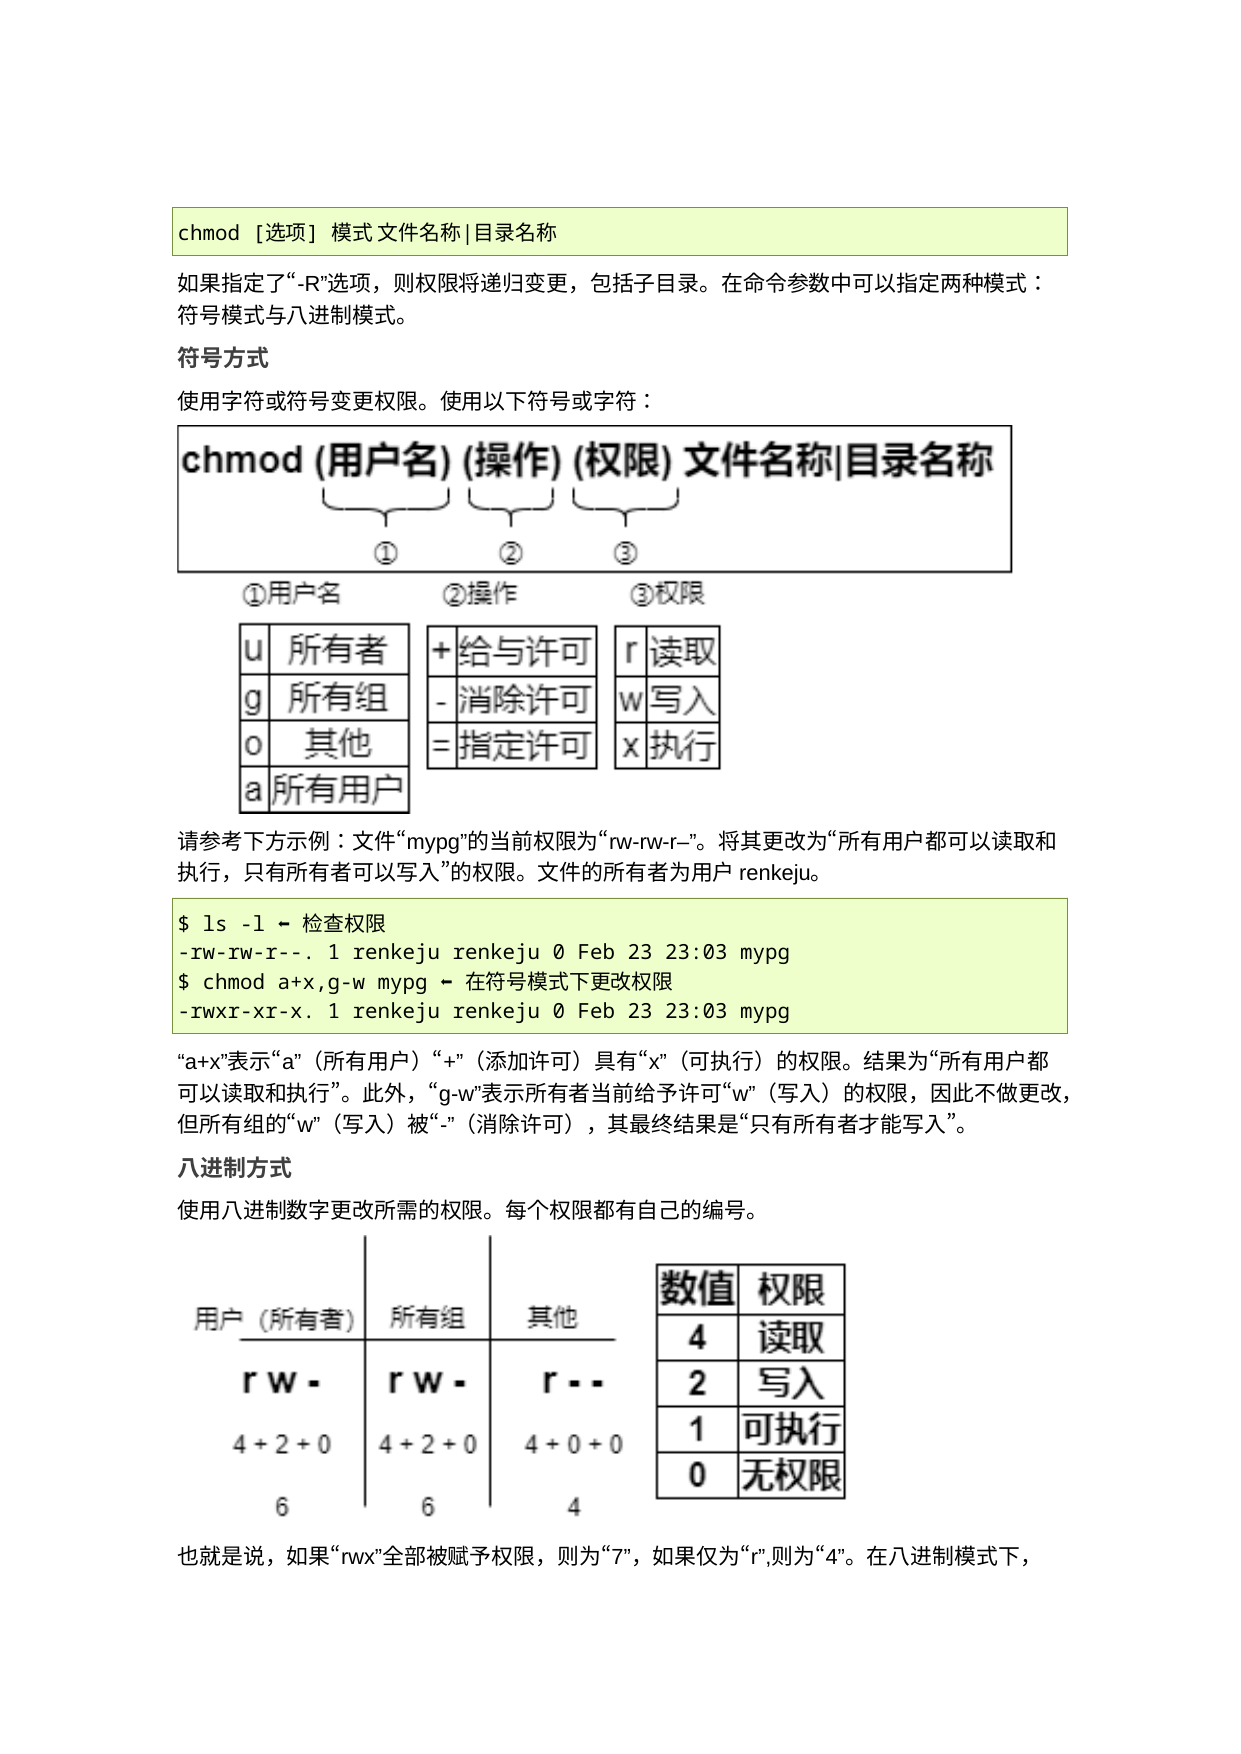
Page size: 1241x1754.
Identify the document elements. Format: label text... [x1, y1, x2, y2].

text 使用字符或符号变更权限。使用以下符号或字符： [177, 384, 1063, 415]
text chmod [选项] 模式 文件名称|目录名称 [173, 208, 1067, 255]
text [177, 1539, 1063, 1571]
subtitle 符号方式 [177, 340, 1063, 373]
text 请参考下方示例：文件“mypg”的当前权限为“rw-rw-r–”。将其更改为“所有用户都可以读取和执行，只有所有者可以写入”的权限。文件的所有者为用户renkeju。 [177, 824, 1063, 887]
text “a+x”表示“a”（所有用户）“+”（添加许可）具有“x”（可执行）的权限。结果为“所有用户都可以读取和执行”。此外，“g-w”表示所有者当前给予许可“w”（写入）的权限，因此不做更改，但所有组的“w”（写入）被“-”（消除许可），其最终结果是“只有所有者才能写入”。 [177, 1044, 1063, 1139]
subtitle 八进制方式 [177, 1149, 1063, 1183]
text 如果指定了“-R”选项，则权限将递归变更，包括子目录。在命令参数中可以指定两种模式：符号模式与八进制模式。 [177, 266, 1063, 329]
text 使用八进制数字更改所需的权限。每个权限都有自己的编号。 [177, 1193, 1063, 1225]
picture [177, 425, 1013, 814]
text $ ls -l ⬅ 检查权限 -rw-rw-r--. 1 renkeju renkeju 0 Feb 23 23:03 mypg $ chmod a+x,g-w mypg ⬅ 在符号模式下更改权限 -rwxr-xr-x. 1 renkeju renkeju 0 Feb 23 23:03 mypg [173, 899, 1067, 1033]
picture [177, 1235, 867, 1529]
